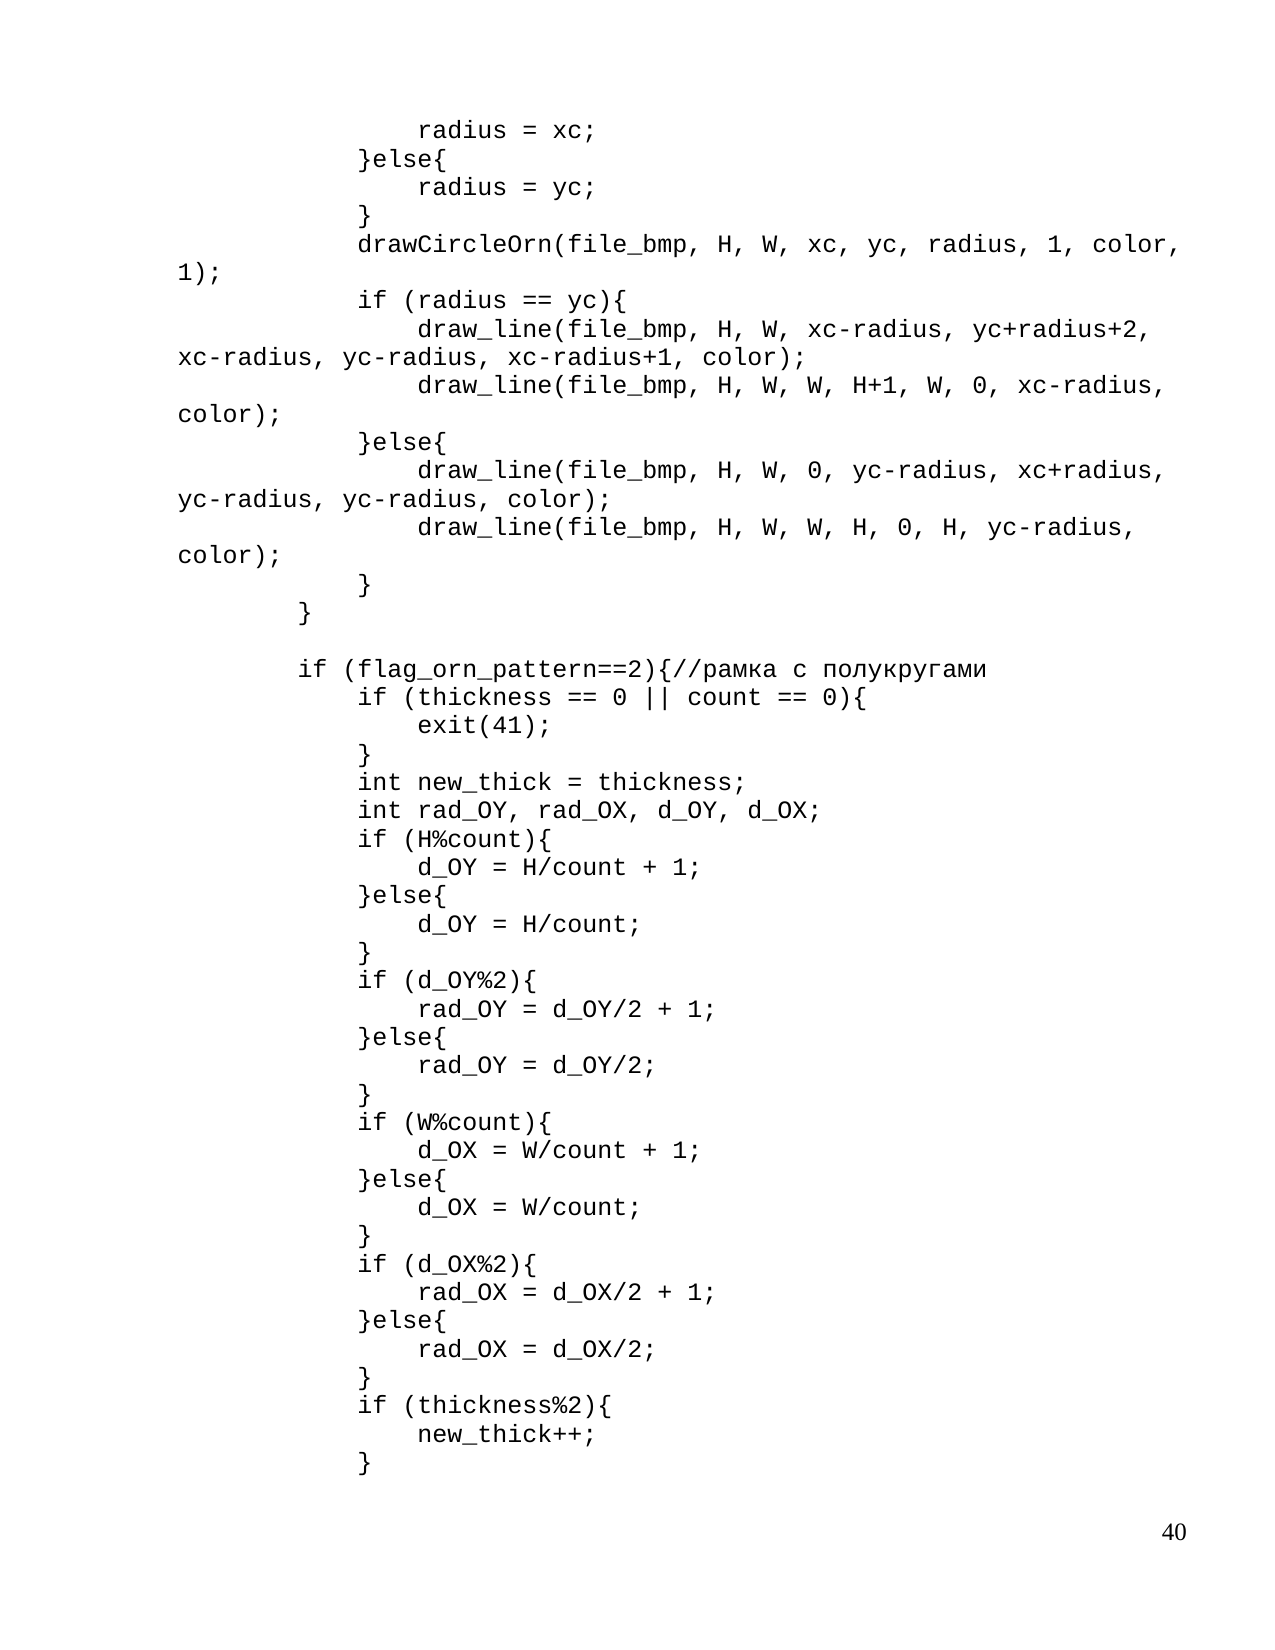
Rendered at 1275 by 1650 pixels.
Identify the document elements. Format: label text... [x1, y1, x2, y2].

text d_OX = W/count; [177, 1195, 1186, 1223]
text }else{ [177, 1308, 1186, 1336]
text draw_line(file_bmp, H, W, W, H+1, W, 0, xc-radius, color); [177, 373, 1186, 430]
text } [177, 741, 1186, 770]
text draw_line(file_bmp, H, W, 0, yc-radius, xc+radius, yc-radius, yc-radius, color); [177, 458, 1186, 515]
text } [177, 203, 1186, 231]
text } [177, 1081, 1186, 1110]
text rad_OX = d_OX/2; [177, 1336, 1186, 1365]
text radius = xc; [177, 118, 1186, 146]
text radius = yc; [177, 175, 1186, 203]
text d_OY = H/count + 1; [177, 855, 1186, 883]
text if (W%count){ [177, 1110, 1186, 1138]
text int new_thick = thickness; [177, 770, 1186, 798]
text }else{ [177, 1025, 1186, 1053]
text }else{ [177, 146, 1186, 175]
text } [177, 1450, 1186, 1478]
text if (thickness%2){ [177, 1393, 1186, 1421]
text }else{ [177, 430, 1186, 458]
text } [177, 1365, 1186, 1393]
text } [177, 1223, 1186, 1251]
text exit(41); [177, 713, 1186, 741]
text } [177, 600, 1186, 628]
text if (H%count){ [177, 826, 1186, 855]
text d_OY = H/count; [177, 911, 1186, 940]
text new_thick++; [177, 1421, 1186, 1450]
text int rad_OY, rad_OX, d_OY, d_OX; [177, 798, 1186, 826]
text if (flag_orn_pattern==2){//рамка с полукругами [177, 656, 1186, 685]
text } [177, 940, 1186, 968]
text if (d_OX%2){ [177, 1251, 1186, 1280]
text rad_OY = d_OY/2 + 1; [177, 996, 1186, 1025]
text }else{ [177, 1166, 1186, 1195]
text d_OX = W/count + 1; [177, 1138, 1186, 1166]
text } [177, 571, 1186, 600]
text rad_OY = d_OY/2; [177, 1053, 1186, 1081]
text rad_OX = d_OX/2 + 1; [177, 1280, 1186, 1308]
text }else{ [177, 883, 1186, 911]
text if (radius == yc){ [177, 288, 1186, 316]
text draw_line(file_bmp, H, W, xc-radius, yc+radius+2, xc-radius, yc-radius, xc-radius+1, color); [177, 316, 1186, 373]
text if (thickness == 0 || count == 0){ [177, 685, 1186, 713]
text drawCircleOrn(file_bmp, H, W, xc, yc, radius, 1, color, 1); [177, 231, 1186, 288]
text draw_line(file_bmp, H, W, W, H, 0, H, yc-radius, color); [177, 515, 1186, 571]
text if (d_OY%2){ [177, 968, 1186, 996]
